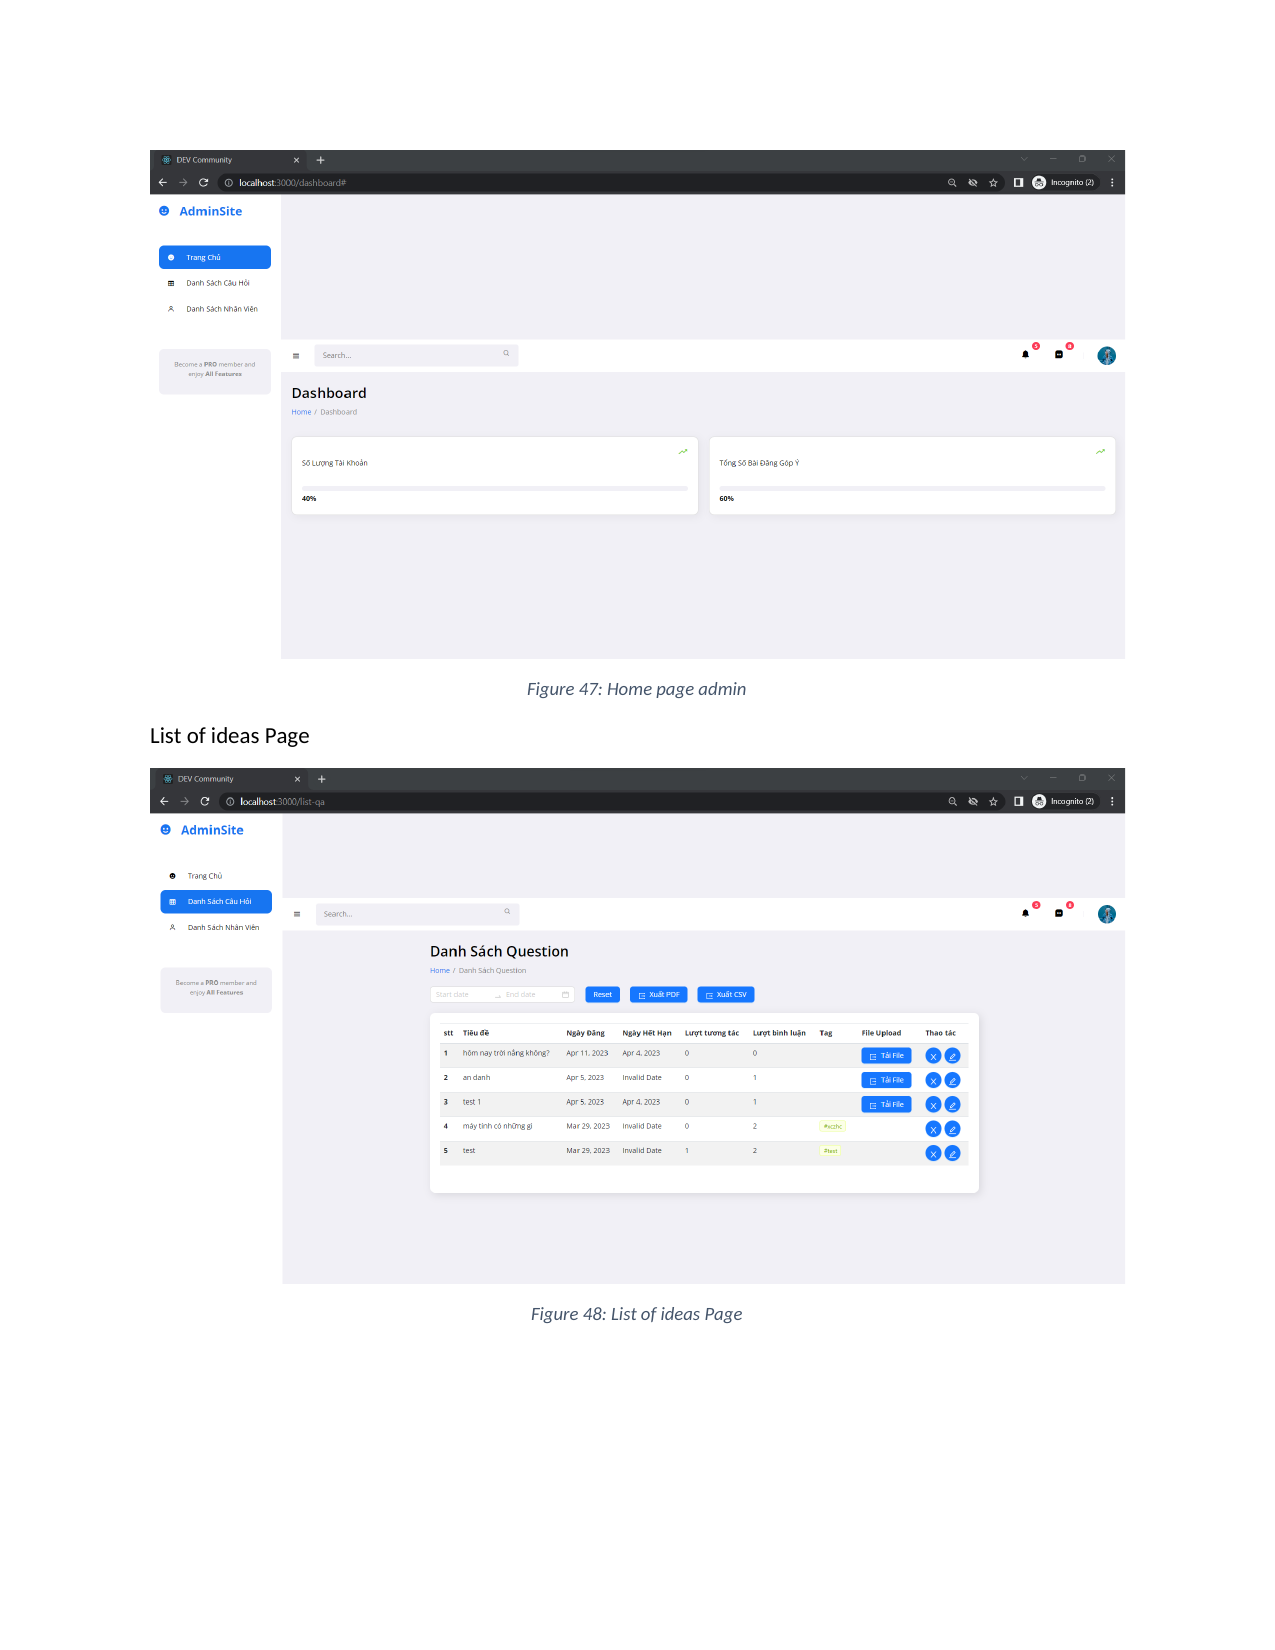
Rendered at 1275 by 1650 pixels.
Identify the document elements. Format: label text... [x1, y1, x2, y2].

text List of ideas Page [150, 721, 1125, 749]
picture [150, 150, 1125, 659]
text Figure 47: Home page admin [150, 677, 1125, 700]
text Figure 48: List of ideas Page [150, 1302, 1125, 1325]
picture [150, 768, 1125, 1284]
